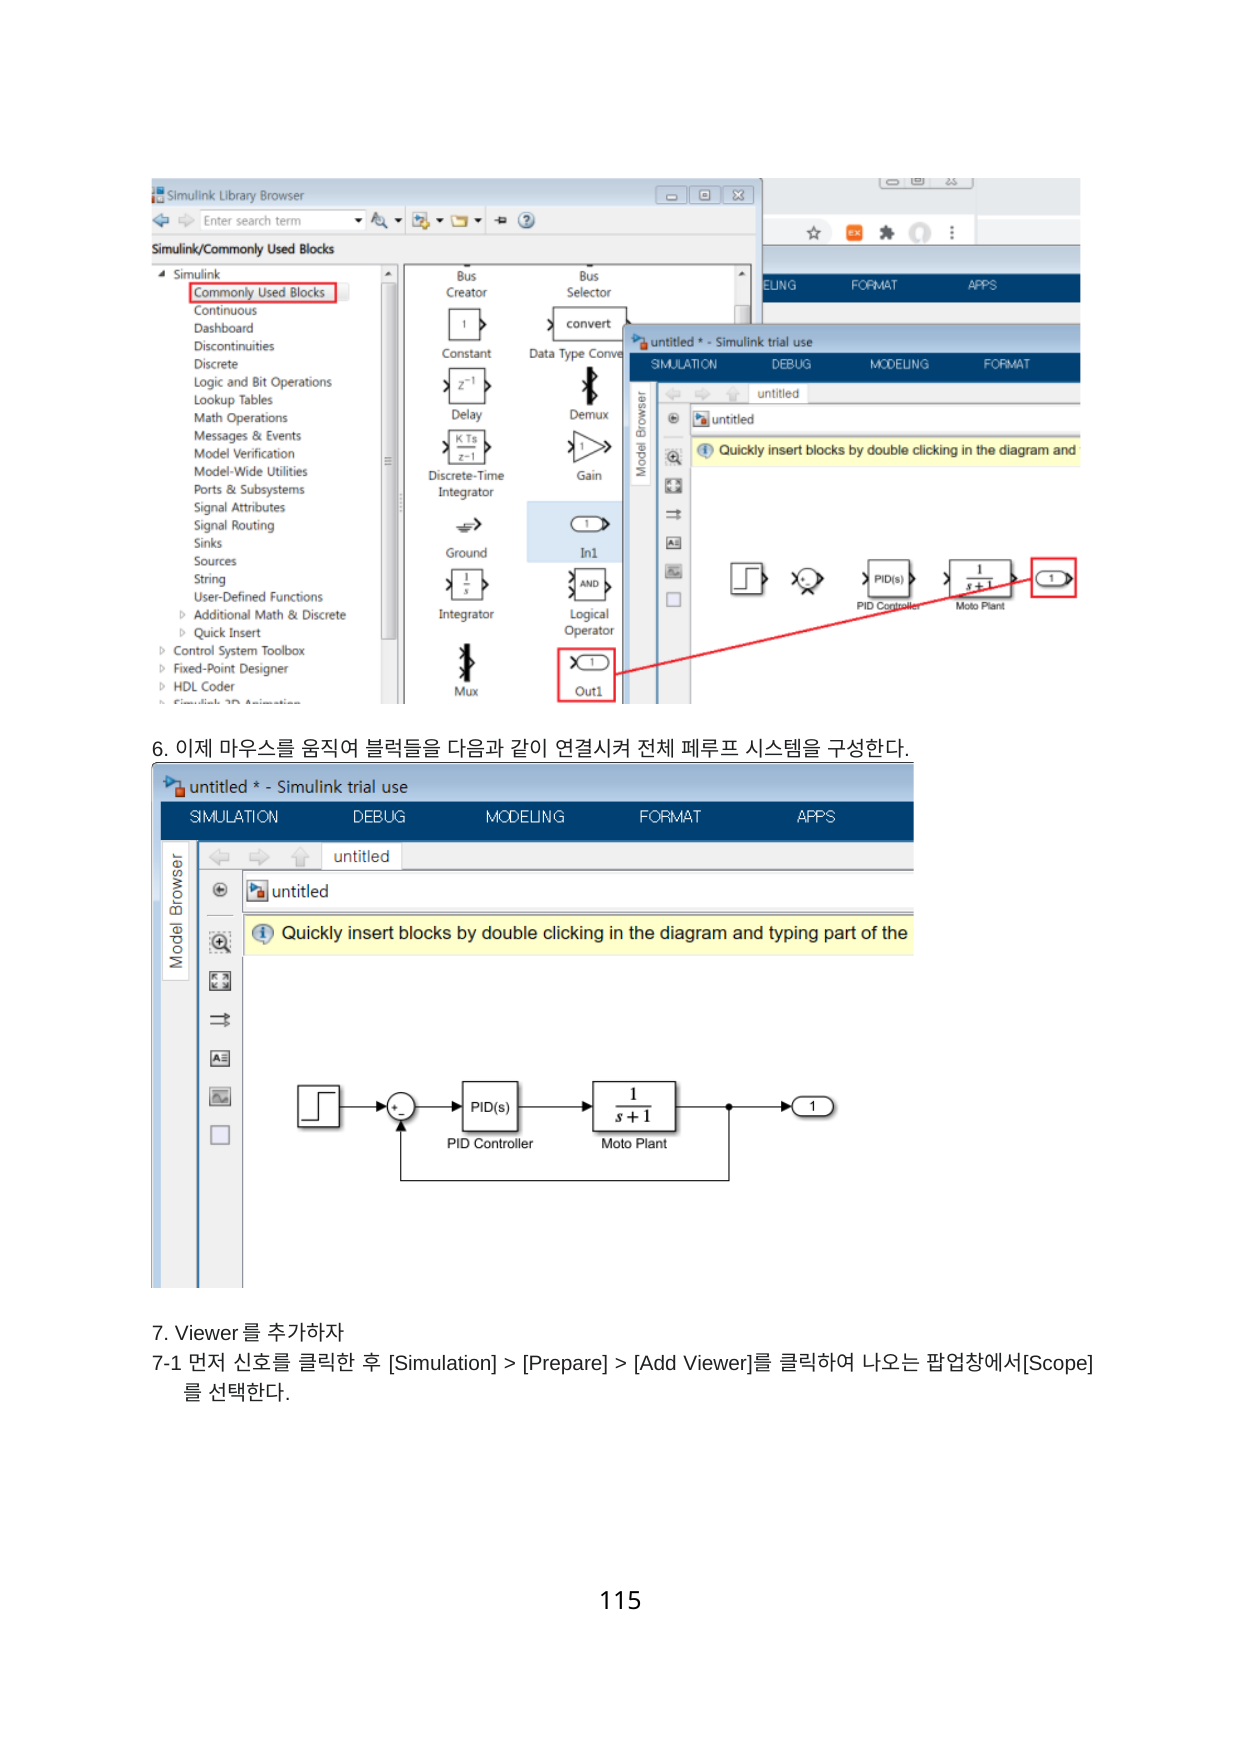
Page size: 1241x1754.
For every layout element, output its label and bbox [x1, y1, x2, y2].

picture [151, 762, 914, 1288]
picture [151, 178, 1081, 704]
